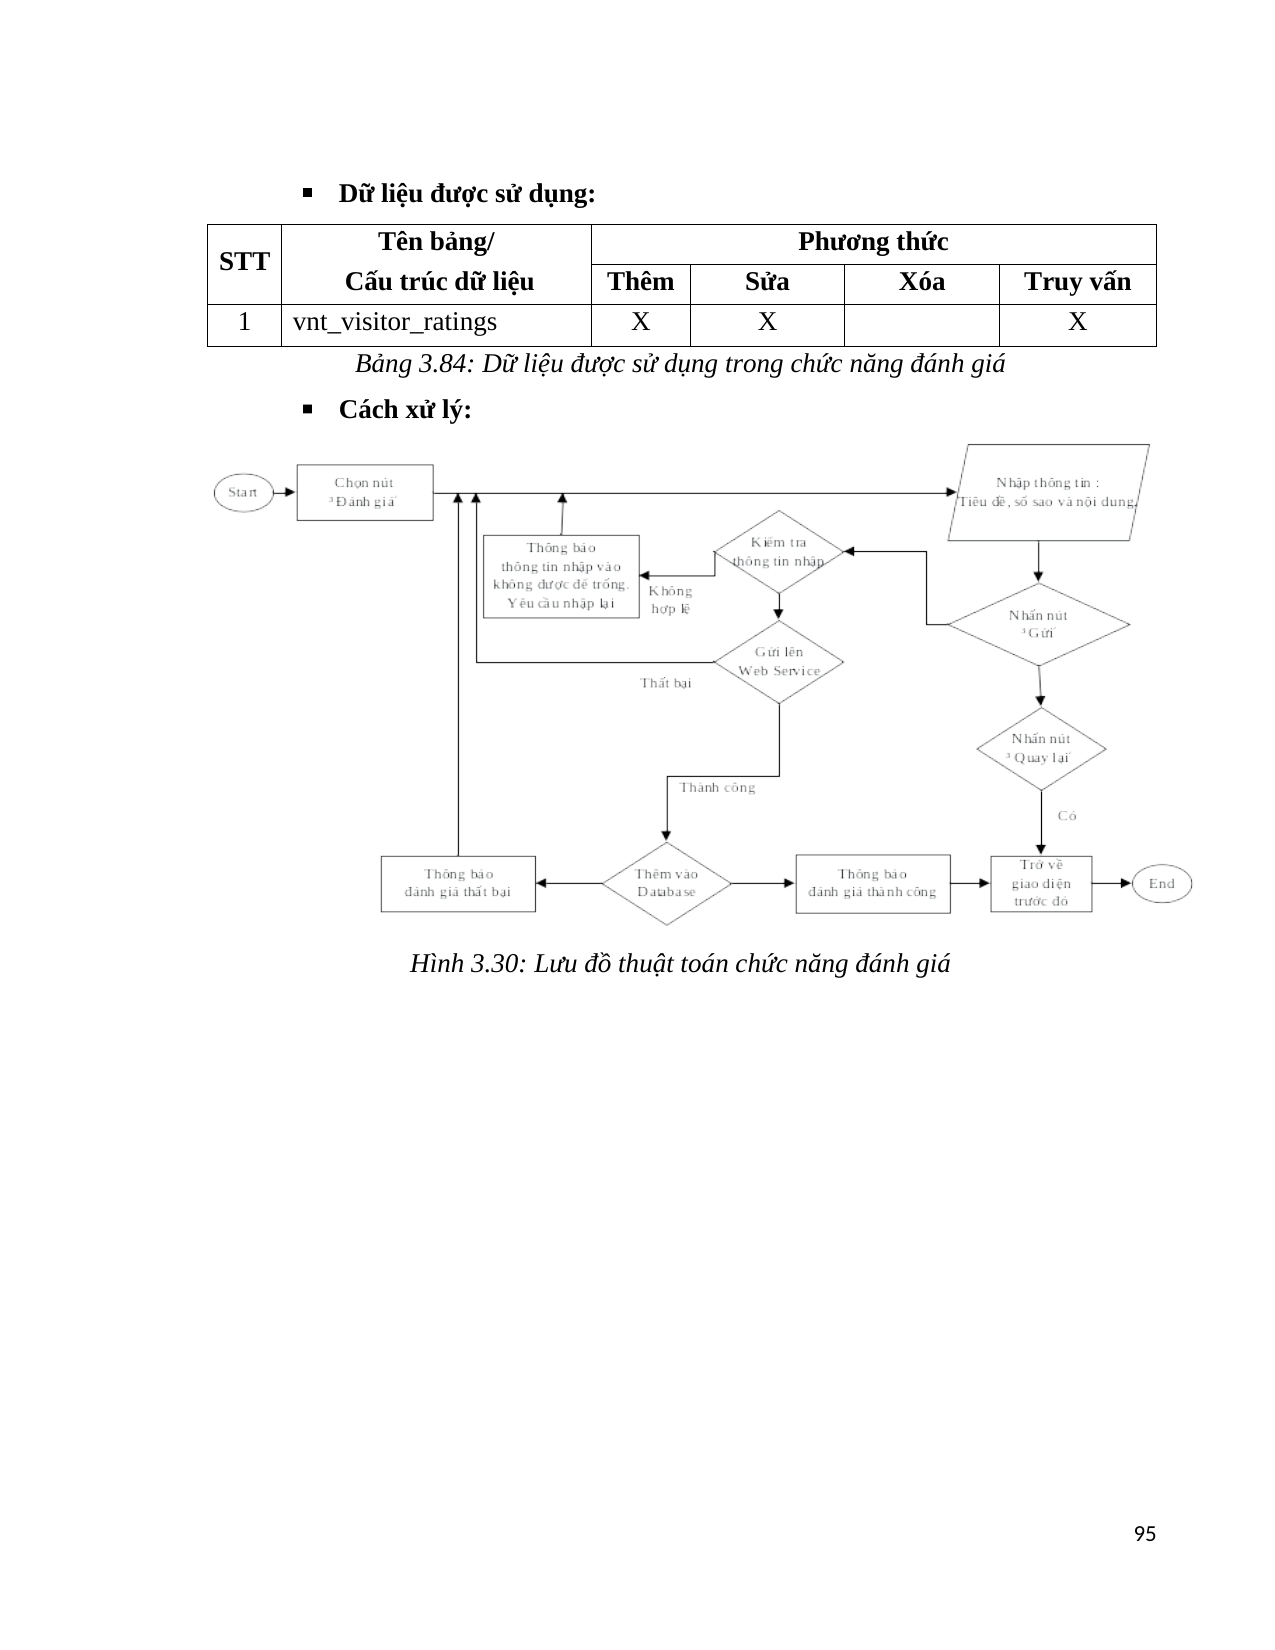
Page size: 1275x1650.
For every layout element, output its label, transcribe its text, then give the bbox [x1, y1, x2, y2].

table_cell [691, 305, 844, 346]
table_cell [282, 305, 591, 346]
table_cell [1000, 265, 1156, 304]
list Dữ liệu được sử dụng: [301, 177, 1156, 208]
text Bảng 3.84: Dữ liệu được sử dụng trong chức năng đánh giá [207, 347, 1156, 378]
text Hình 3.30: Lưu đồ thuật toán chức năng đánh giá [207, 947, 1156, 978]
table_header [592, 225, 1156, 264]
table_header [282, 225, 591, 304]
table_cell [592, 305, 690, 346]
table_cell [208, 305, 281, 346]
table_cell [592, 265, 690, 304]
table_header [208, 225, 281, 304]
list Cách xử lý: [301, 393, 1156, 425]
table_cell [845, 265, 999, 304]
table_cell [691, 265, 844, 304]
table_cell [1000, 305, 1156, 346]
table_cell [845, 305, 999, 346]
